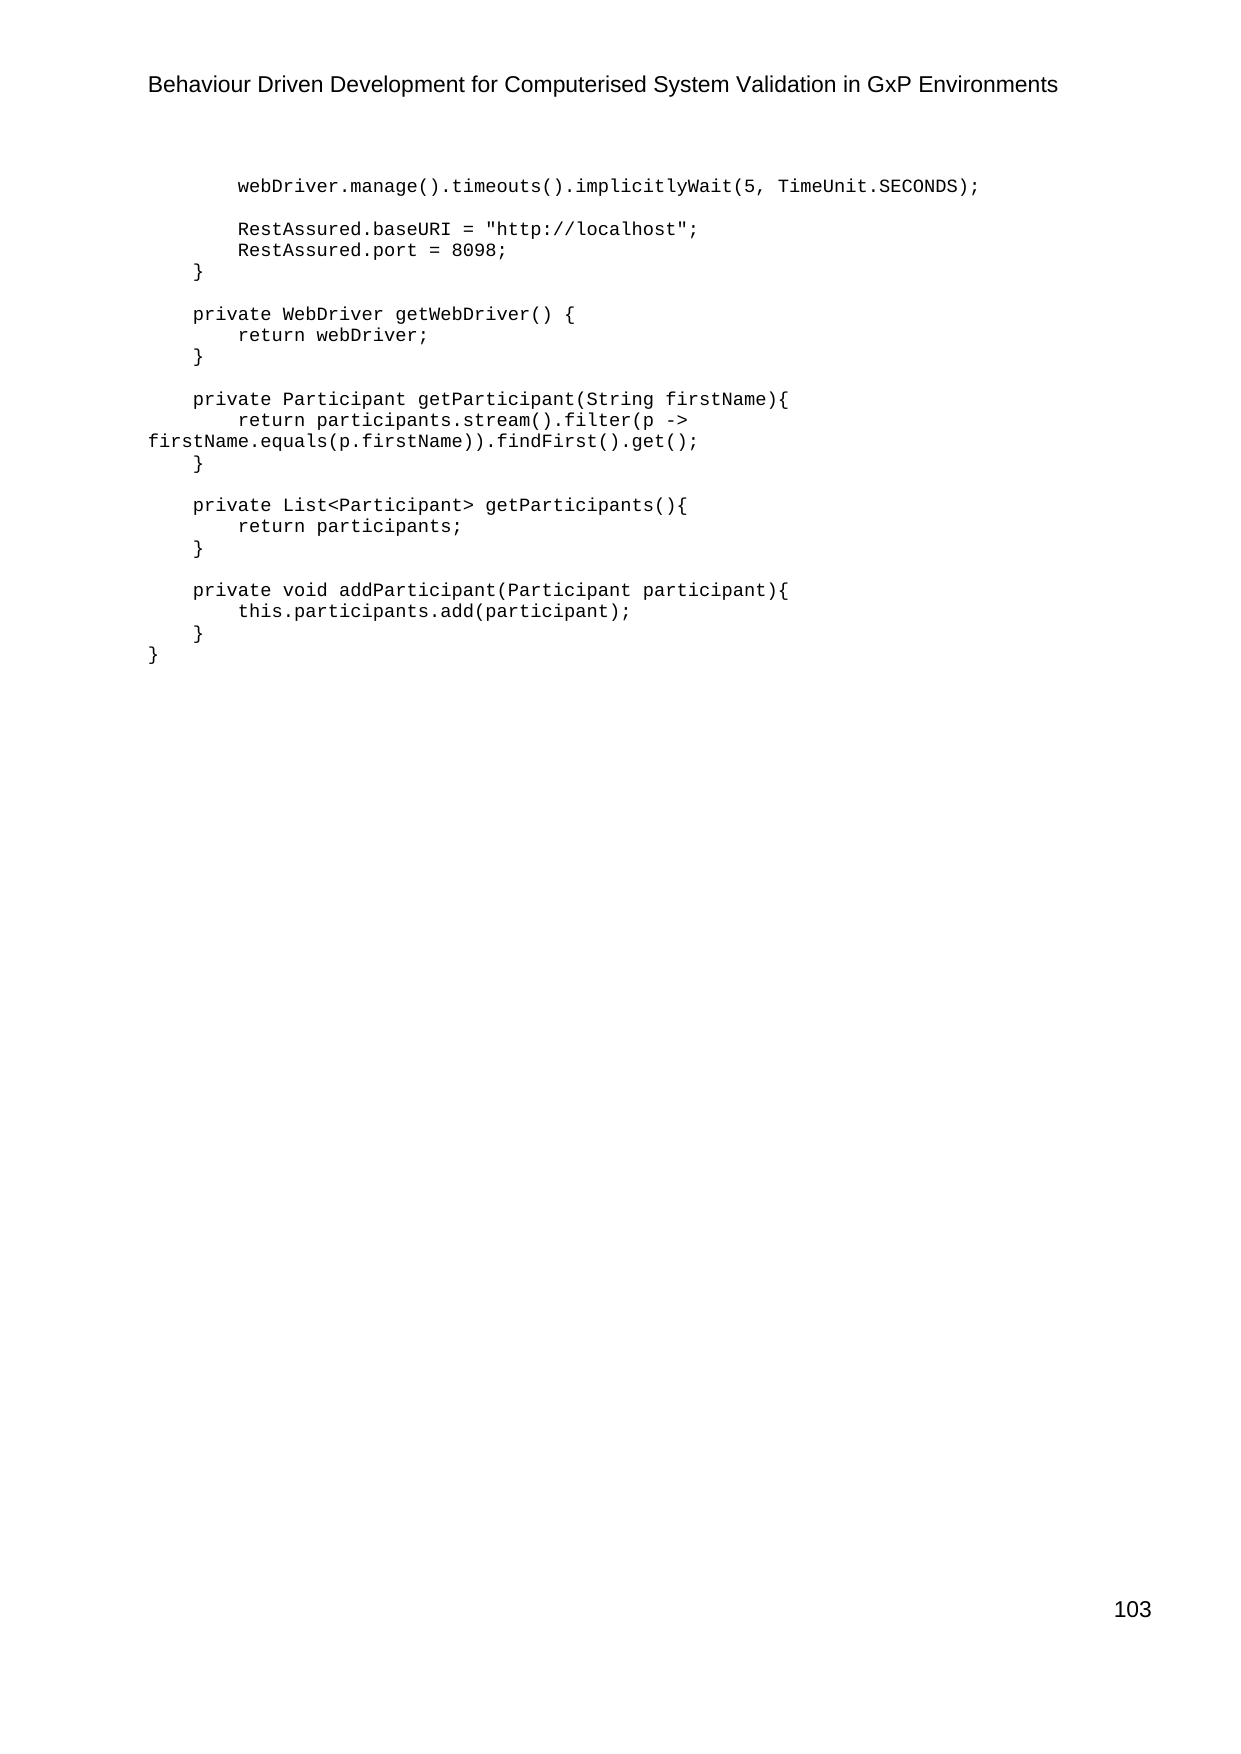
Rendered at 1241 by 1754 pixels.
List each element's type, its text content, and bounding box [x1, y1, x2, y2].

text } [148, 645, 1152, 666]
text } [148, 538, 1152, 560]
text private WebDriver getWebDriver() { [148, 305, 1152, 326]
text return participants.stream().filter(p -> firstName.equals(p.firstName)).findFirst().get(); [148, 411, 1152, 453]
text private void addParticipant(Participant participant){ [148, 581, 1152, 602]
text } [148, 347, 1152, 368]
text private Participant getParticipant(String firstName){ [148, 390, 1152, 411]
text this.participants.add(participant); [148, 602, 1152, 623]
text } [148, 623, 1152, 645]
text } [148, 453, 1152, 475]
text RestAssured.baseURI = "http://localhost"; [148, 220, 1152, 241]
text return webDriver; [148, 326, 1152, 347]
text private List<Participant> getParticipants(){ [148, 496, 1152, 517]
text return participants; [148, 517, 1152, 538]
text RestAssured.port = 8098; [148, 241, 1152, 262]
text webDriver.manage().timeouts().implicitlyWait(5, TimeUnit.SECONDS); [148, 177, 1152, 198]
text } [148, 262, 1152, 283]
